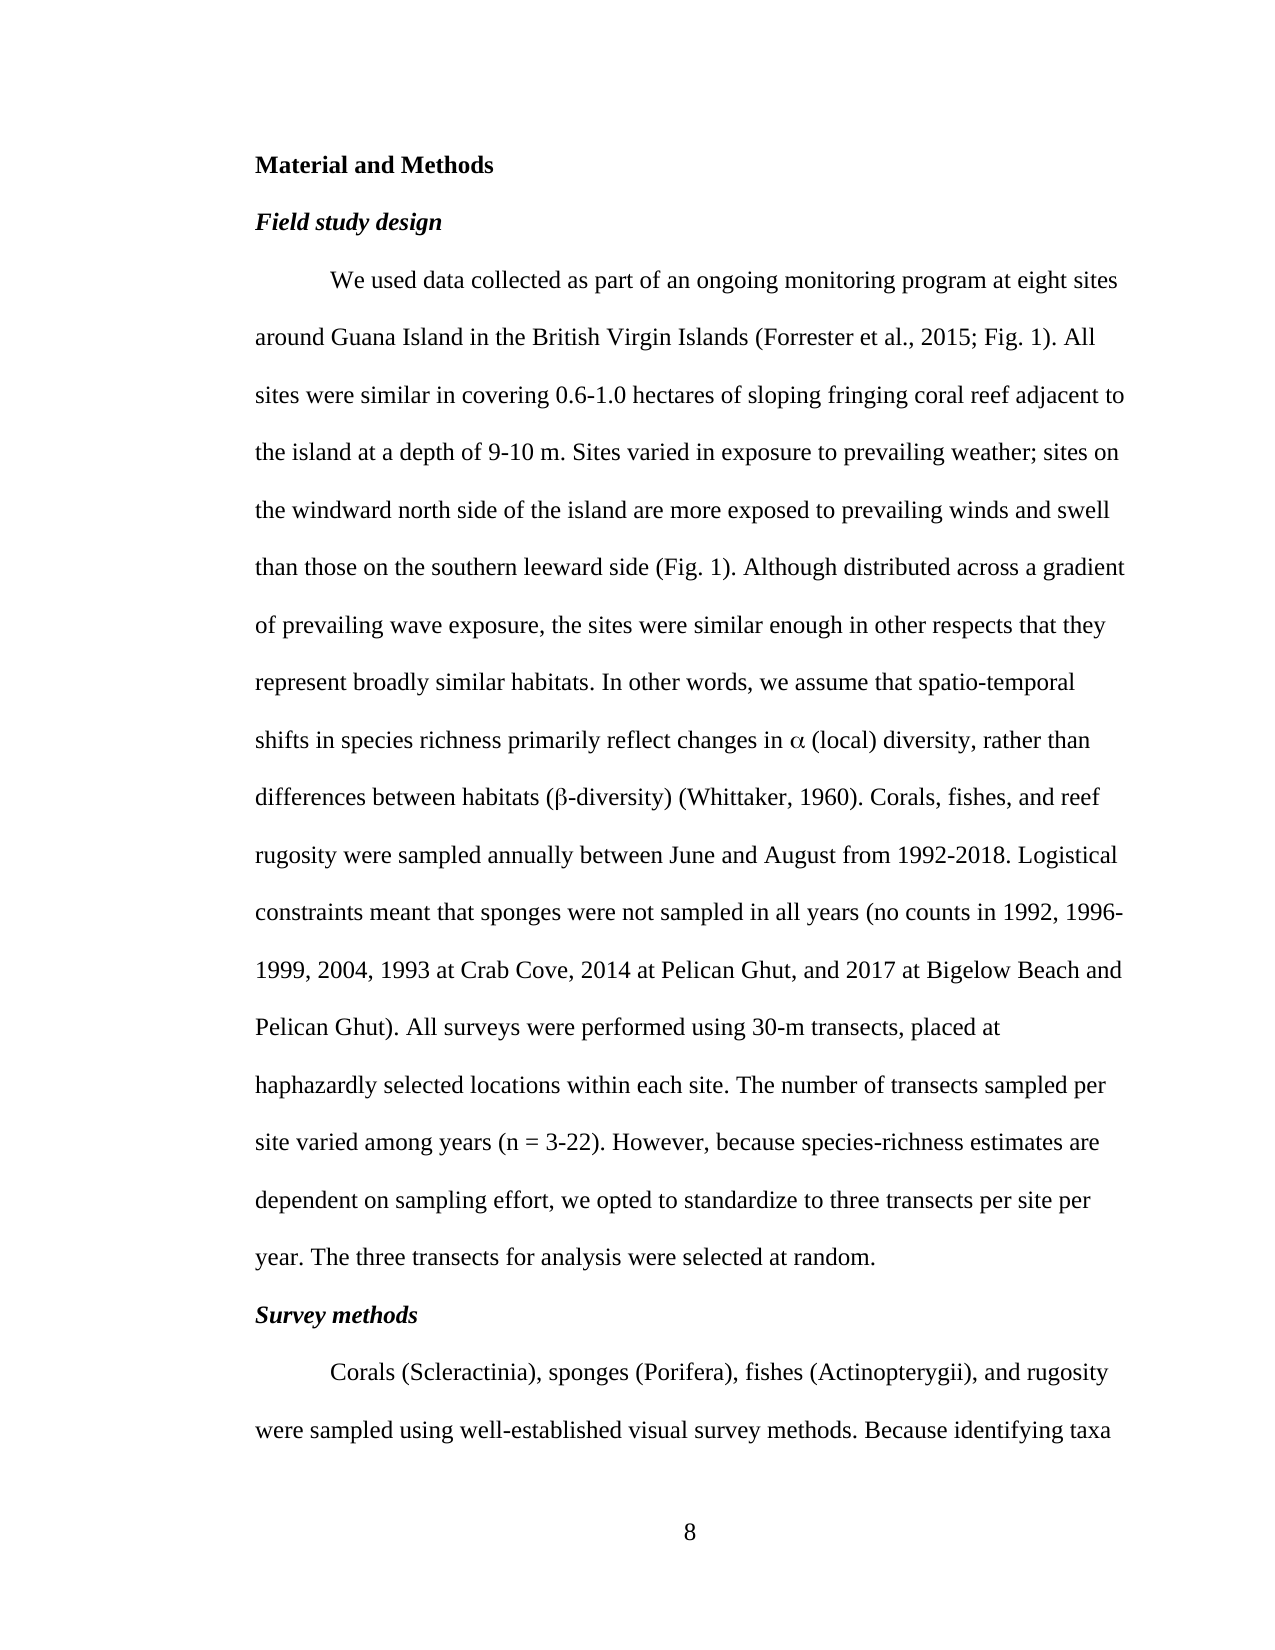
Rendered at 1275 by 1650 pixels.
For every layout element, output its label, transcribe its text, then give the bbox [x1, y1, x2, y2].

subtitle Material and Methods [255, 150, 1125, 179]
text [255, 1357, 1125, 1444]
subtitle Survey methods [255, 1300, 1125, 1329]
subtitle Field study design [255, 207, 1125, 236]
text We used data collected as part of an ongoing monitoring program at eight sites around Guana Island in the British Virgin Islands (Forrester et al., 2015; Fig. 1). All sites were similar in covering 0.6-1.0 hectares of sloping fringing coral reef adjacent to the island at a depth of 9-10 m. Sites varied in exposure to prevailing weather; sites on the windward north side of the island are more exposed to prevailing winds and swell than those on the southern leeward side (Fig. 1). Although distributed across a gradient of prevailing wave exposure, the sites were similar enough in other respects that they represent broadly similar habitats. In other words, we assume that spatio-temporal shifts in species richness primarily reflect changes in (local) diversity, rather than differences between habitats (-diversity) (Whittaker, 1960). Corals, fishes, and reef rugosity were sampled annually between June and August from 1992-2018. Logistical constraints meant that sponges were not sampled in all years (no counts in 1992, 1996-1999, 2004, 1993 at Crab Cove, 2014 at Pelican Ghut, and 2017 at Bigelow Beach and Pelican Ghut). All surveys were performed using 30-m transects, placed at haphazardly selected locations within each site. The number of transects sampled per site varied among years (n = 3-22). However, because species-richness estimates are dependent on sampling effort, we opted to standardize to three transects per site per year. The three transects for analysis were selected at random. [255, 265, 1125, 1271]
